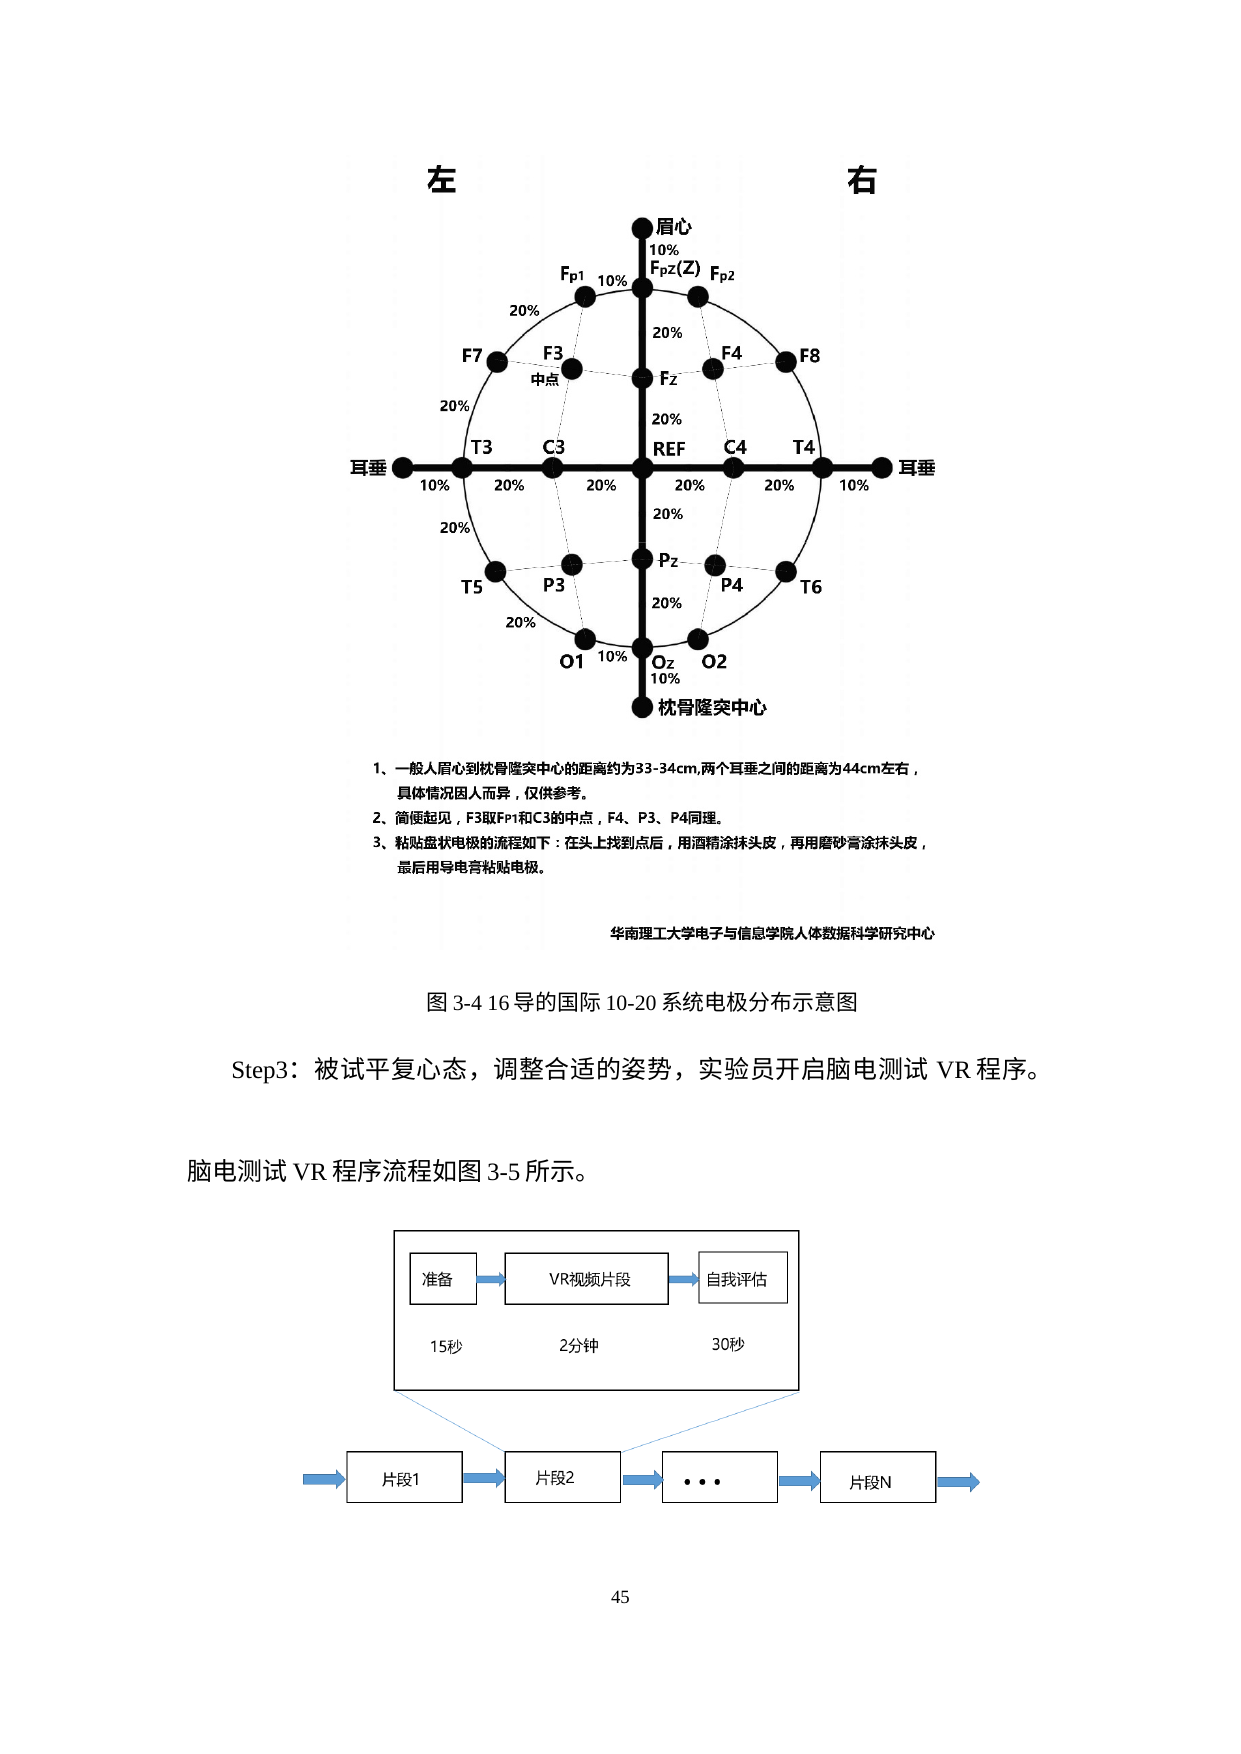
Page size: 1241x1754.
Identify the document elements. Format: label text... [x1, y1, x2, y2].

text 图3-4 16导的国际10-20系统电极分布示意图 [187, 984, 1053, 1018]
picture [342, 155, 942, 950]
picture [300, 1222, 984, 1516]
text Step3：被试平复心态，调整合适的姿势，实验员开启脑电测试VR程序。脑电测试VR程序流程如图3-5所示。 [187, 1034, 1053, 1204]
